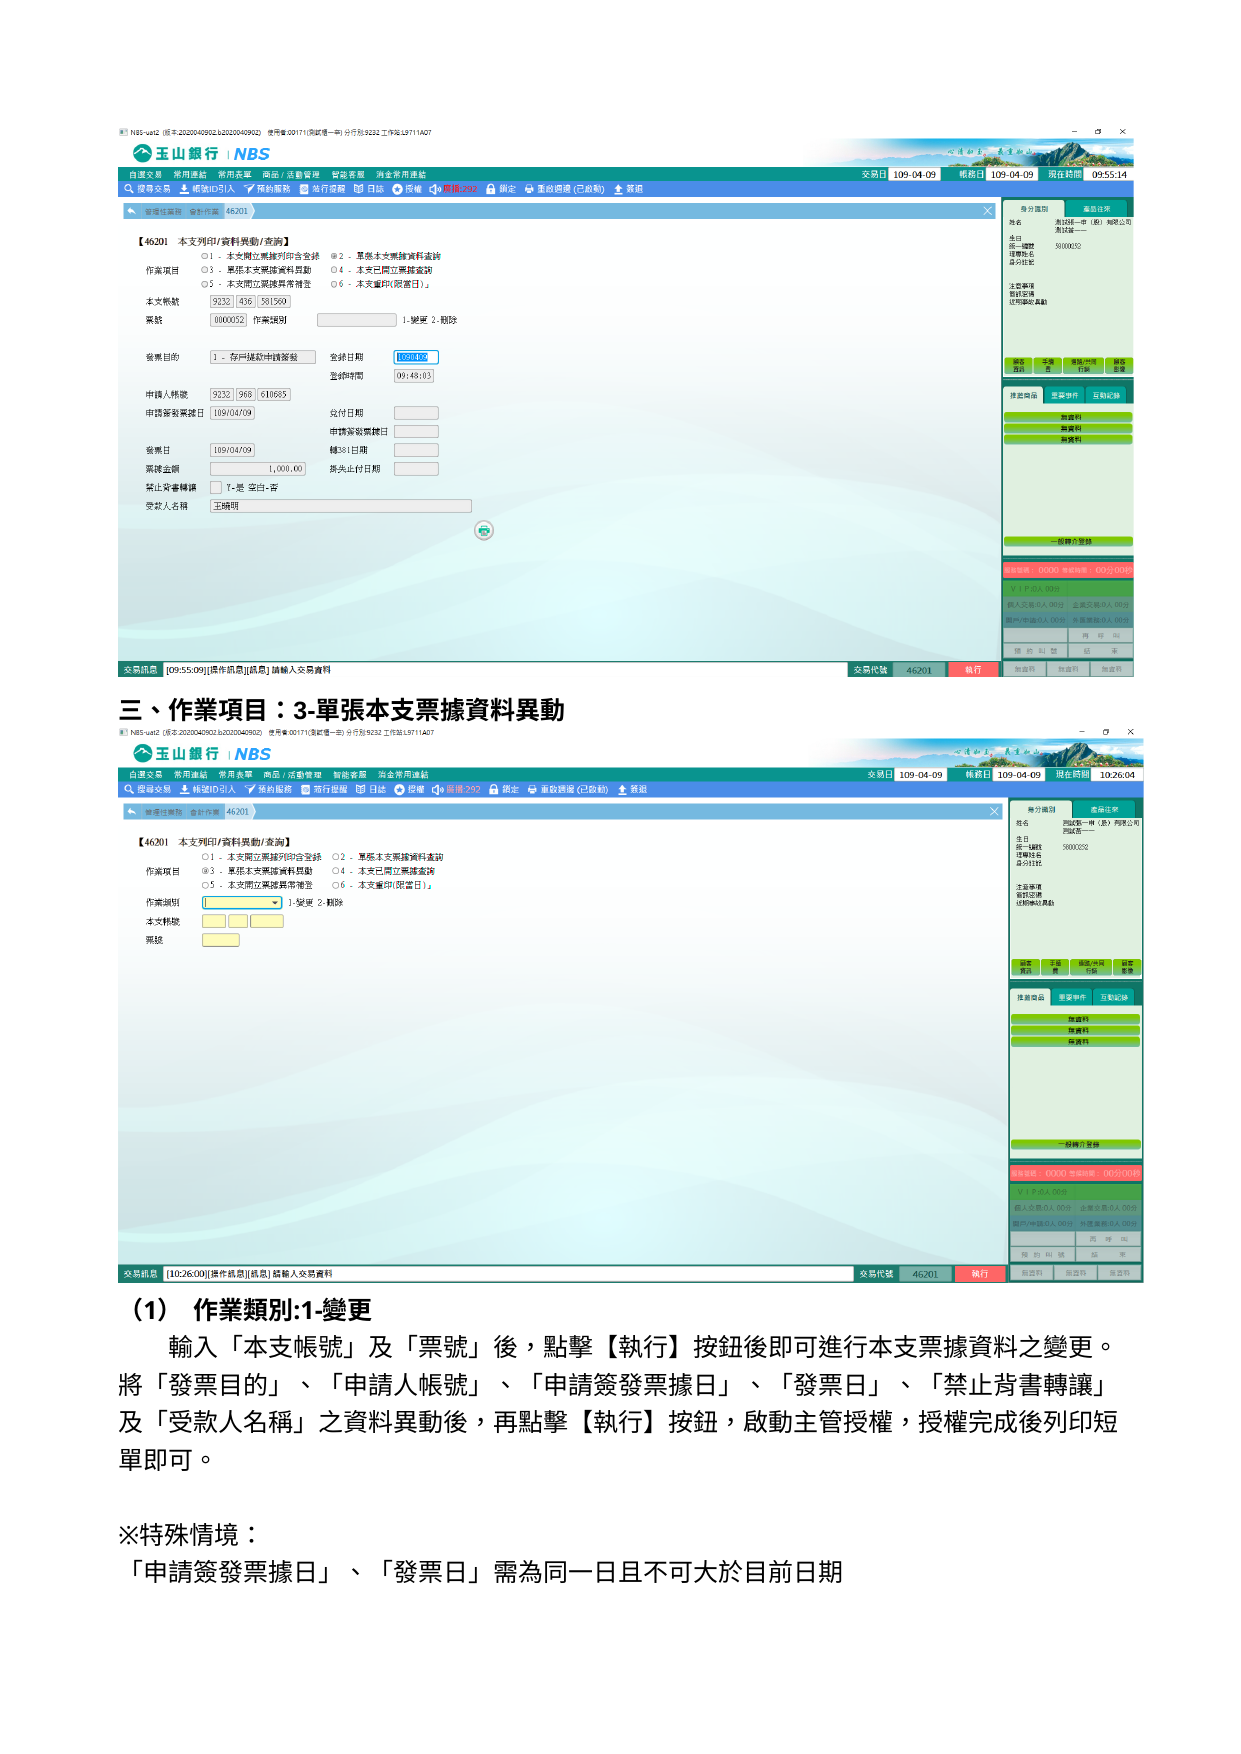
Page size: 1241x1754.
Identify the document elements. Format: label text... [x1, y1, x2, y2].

list 作業類別:1-變更 [118, 1289, 1122, 1327]
text ※特殊情境： [118, 1514, 1122, 1552]
picture [118, 727, 1144, 1283]
text 輸入「本支帳號」及「票號」後，點擊【執行】按鈕後即可進行本支票據資料之變更。將「發票目的」、「申請人帳號」、「申請簽發票據日」、「發票日」、「禁止背書轉讓」及「受款人名稱」之資料異動後，再點擊【執行】按鈕，啟動主管授權，授權完成後列印短單即可。 [118, 1327, 1122, 1477]
picture [118, 127, 1134, 677]
text 「申請簽發票據日」、「發票日」需為同一日且不可大於目前日期 [118, 1552, 1122, 1589]
text 三、作業項目：3-單張本支票據資料異動 [118, 689, 1122, 727]
